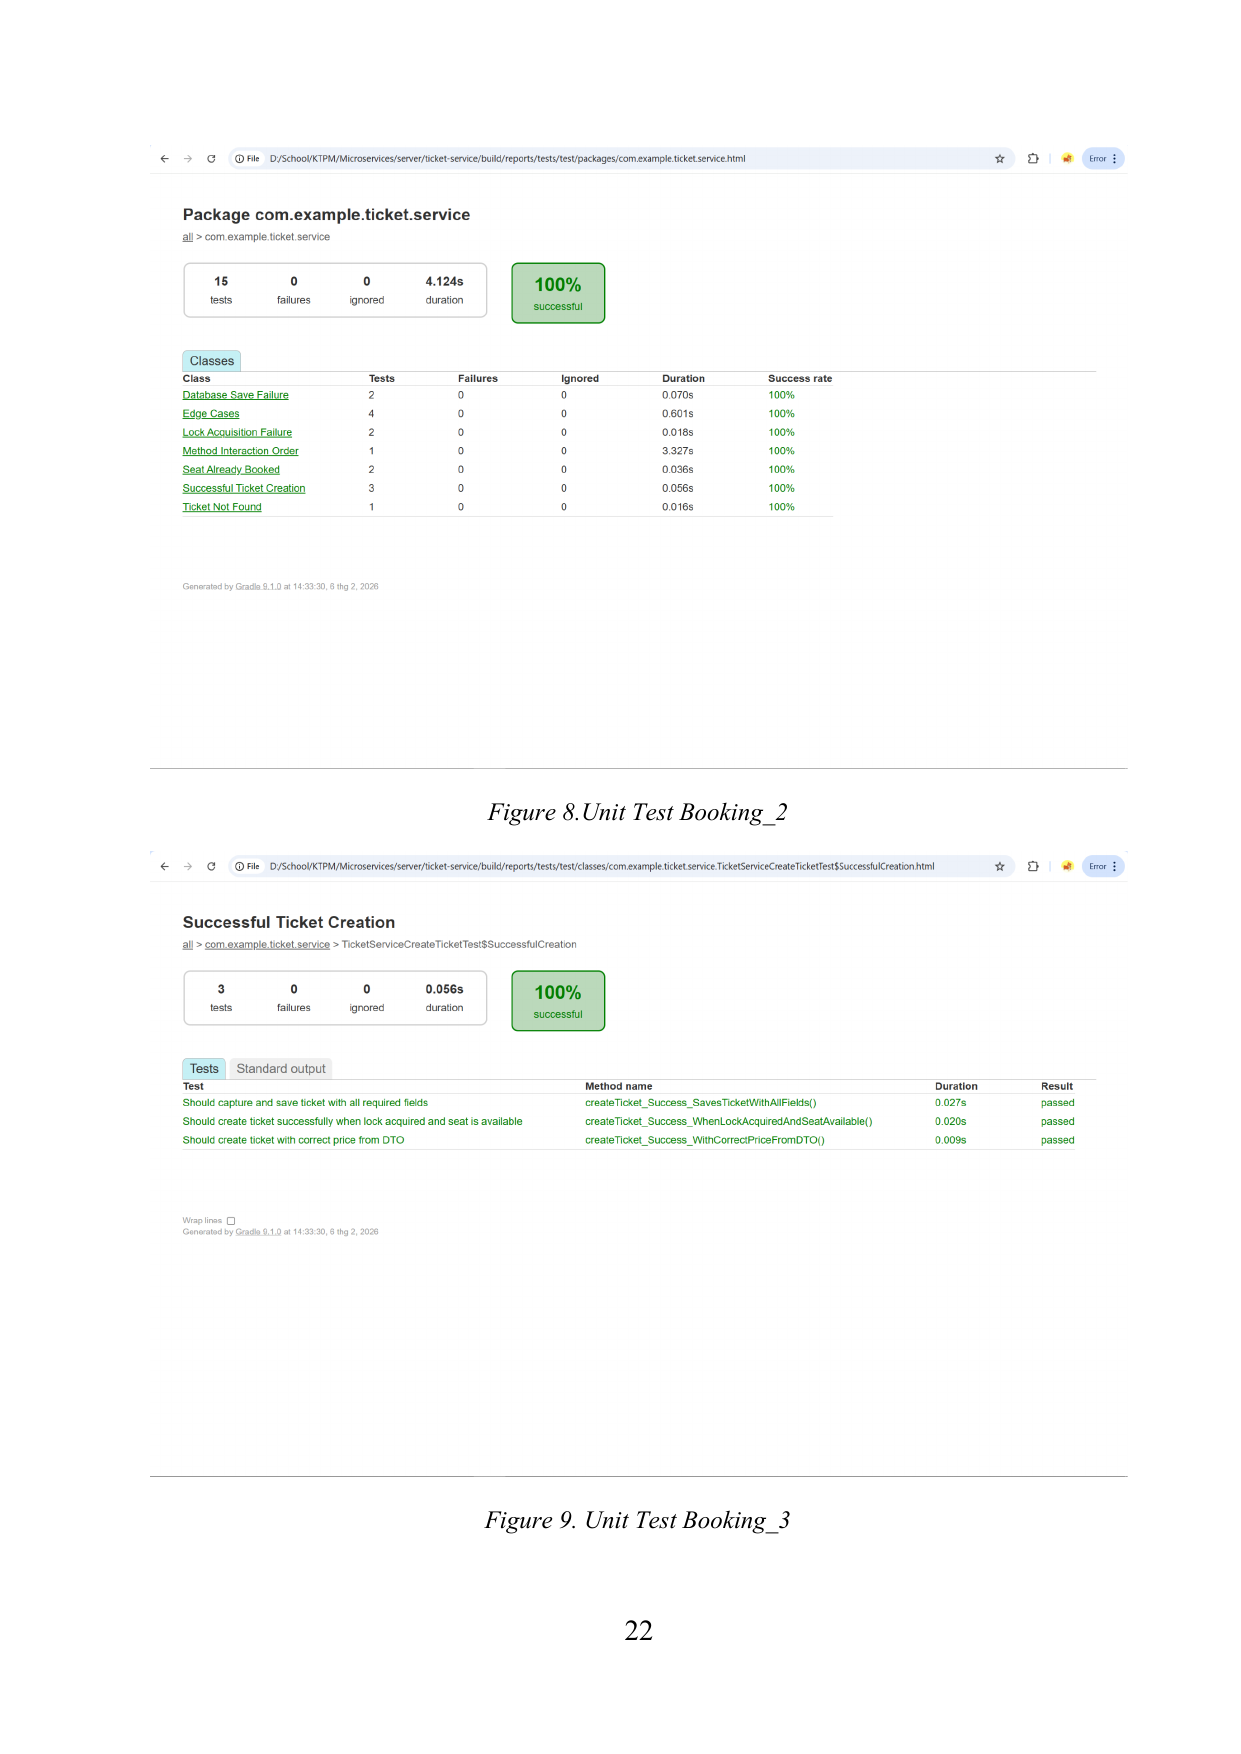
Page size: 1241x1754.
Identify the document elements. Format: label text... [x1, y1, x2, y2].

text Figure 8.Unit Test Booking_2 [150, 798, 1128, 826]
picture [150, 851, 1128, 1477]
picture [150, 145, 1128, 769]
text Figure 9. Unit Test Booking_3 [150, 1506, 1128, 1534]
